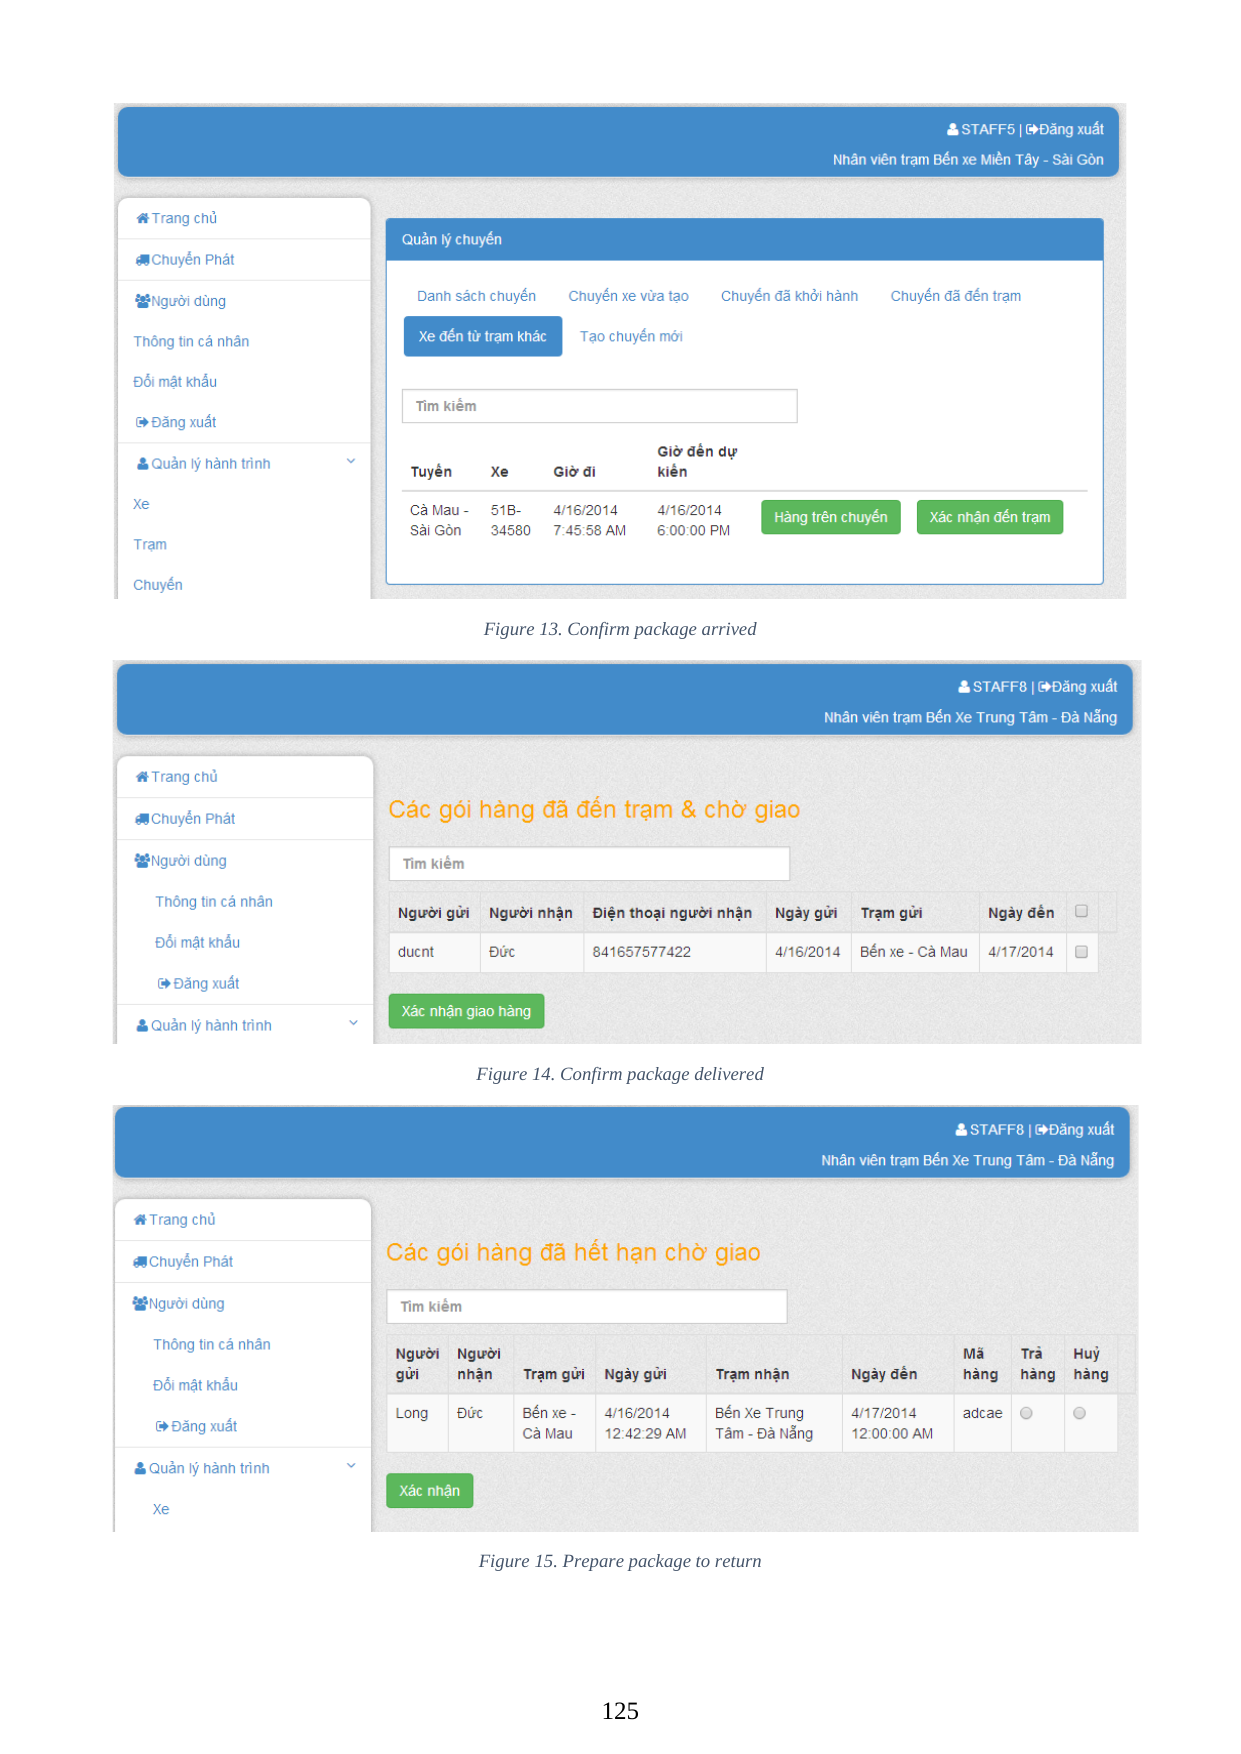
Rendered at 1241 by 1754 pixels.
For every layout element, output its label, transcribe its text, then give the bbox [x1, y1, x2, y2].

text Figure 13. Confirm package arrived [112, 618, 1128, 639]
picture [113, 103, 1127, 599]
picture [112, 660, 1145, 1044]
text Figure 14. Confirm package delivered [112, 1063, 1128, 1084]
text Figure 15. Prepare package to return [112, 1550, 1128, 1572]
picture [112, 1105, 1143, 1532]
